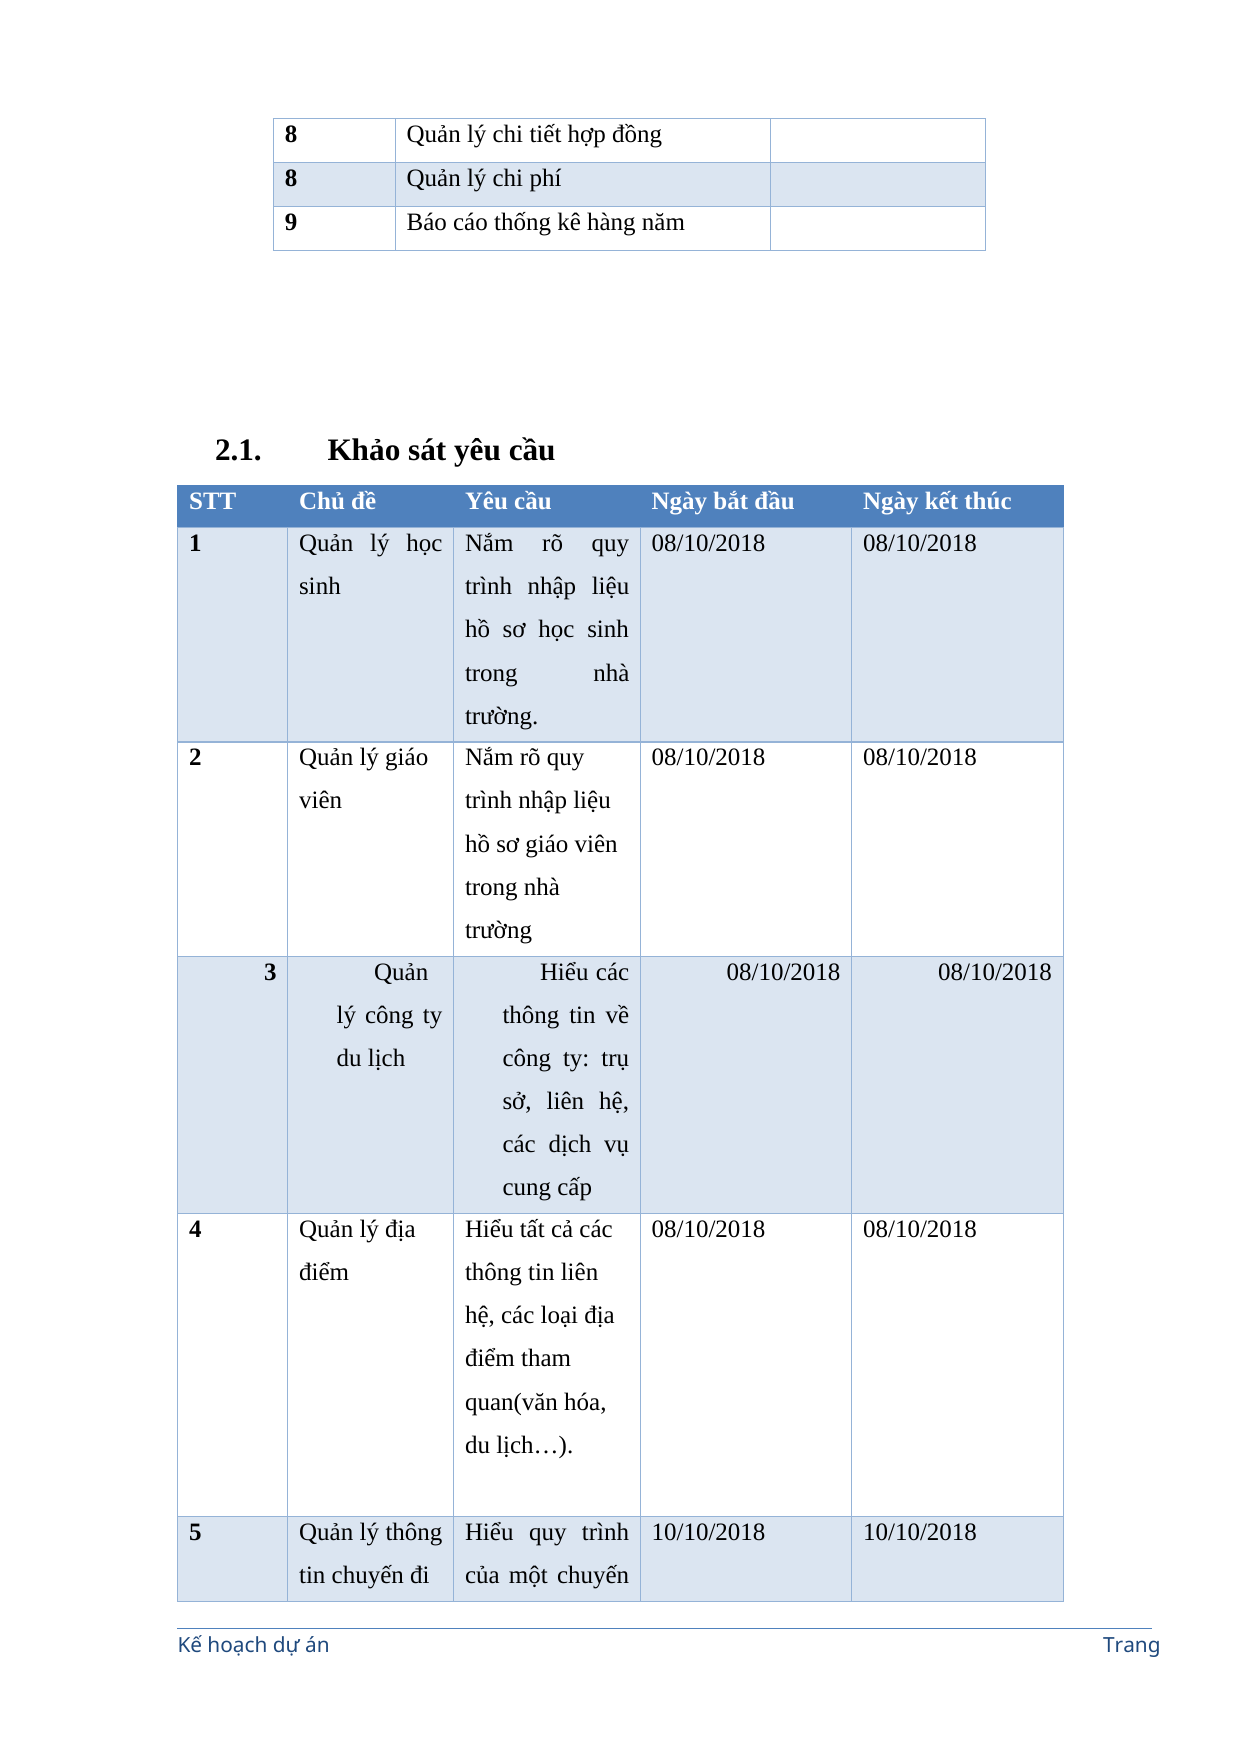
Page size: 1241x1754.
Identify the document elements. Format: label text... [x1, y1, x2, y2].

table_header STT [178, 486, 287, 527]
table_cell Quản lý chi tiết hợp đồng [396, 119, 770, 162]
list Khảo sát yêu cầu [215, 432, 1152, 467]
table_cell [771, 119, 985, 162]
table_cell 9 [274, 207, 395, 250]
table_cell [771, 163, 985, 206]
table_cell Quản lý công ty du lịch [288, 957, 453, 1213]
table_cell 08/10/2018 [641, 957, 851, 1213]
table_cell 08/10/2018 [852, 528, 1063, 741]
table_cell 10/10/2018 [852, 1517, 1063, 1601]
table_cell Quản lý chi phí [396, 163, 770, 206]
table_header Ngày kết thúc [852, 486, 1063, 527]
table_cell 4 [178, 1214, 287, 1516]
table_cell 10/10/2018 [641, 1517, 851, 1601]
table_cell 08/10/2018 [641, 743, 851, 956]
table_cell 08/10/2018 [852, 743, 1063, 956]
table_cell Nắm rõ quy trình nhập liệu hồ sơ học sinh trong nhà trường. [454, 528, 640, 741]
table_cell 2 [178, 743, 287, 956]
table_cell 08/10/2018 [641, 1214, 851, 1516]
table_cell 08/10/2018 [852, 957, 1063, 1213]
table_cell 8 [274, 163, 395, 206]
table_cell Quản lý học sinh [288, 528, 453, 741]
table_header Ngày bắt đầu [641, 486, 851, 527]
table_header Yêu cầu [454, 486, 640, 527]
table_cell 8 [274, 119, 395, 162]
table_cell 08/10/2018 [852, 1214, 1063, 1516]
table_cell 3 [178, 957, 287, 1213]
table_cell Nắm rõ quy trình nhập liệu hồ sơ giáo viên trong nhà trường [454, 743, 640, 956]
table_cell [288, 1517, 453, 1601]
table_cell Báo cáo thống kê hàng năm [396, 207, 770, 250]
table_cell Hiểu các thông tin về công ty: trụ sở, liên hệ, các dịch vụ cung cấp [454, 957, 640, 1213]
table_cell 1 [178, 528, 287, 741]
table_header Chủ đề [288, 486, 453, 527]
table_cell 5 [178, 1517, 287, 1601]
table_cell Hiểu tất cả các thông tin liên hệ, các loại địa điểm tham quan(văn hóa, du lịch…). [454, 1214, 640, 1516]
table_cell 08/10/2018 [641, 528, 851, 741]
table_cell [771, 207, 985, 250]
table_cell Quản lý địa điểm [288, 1214, 453, 1516]
table_cell Quản lý giáo viên [288, 743, 453, 956]
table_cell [454, 1517, 640, 1601]
